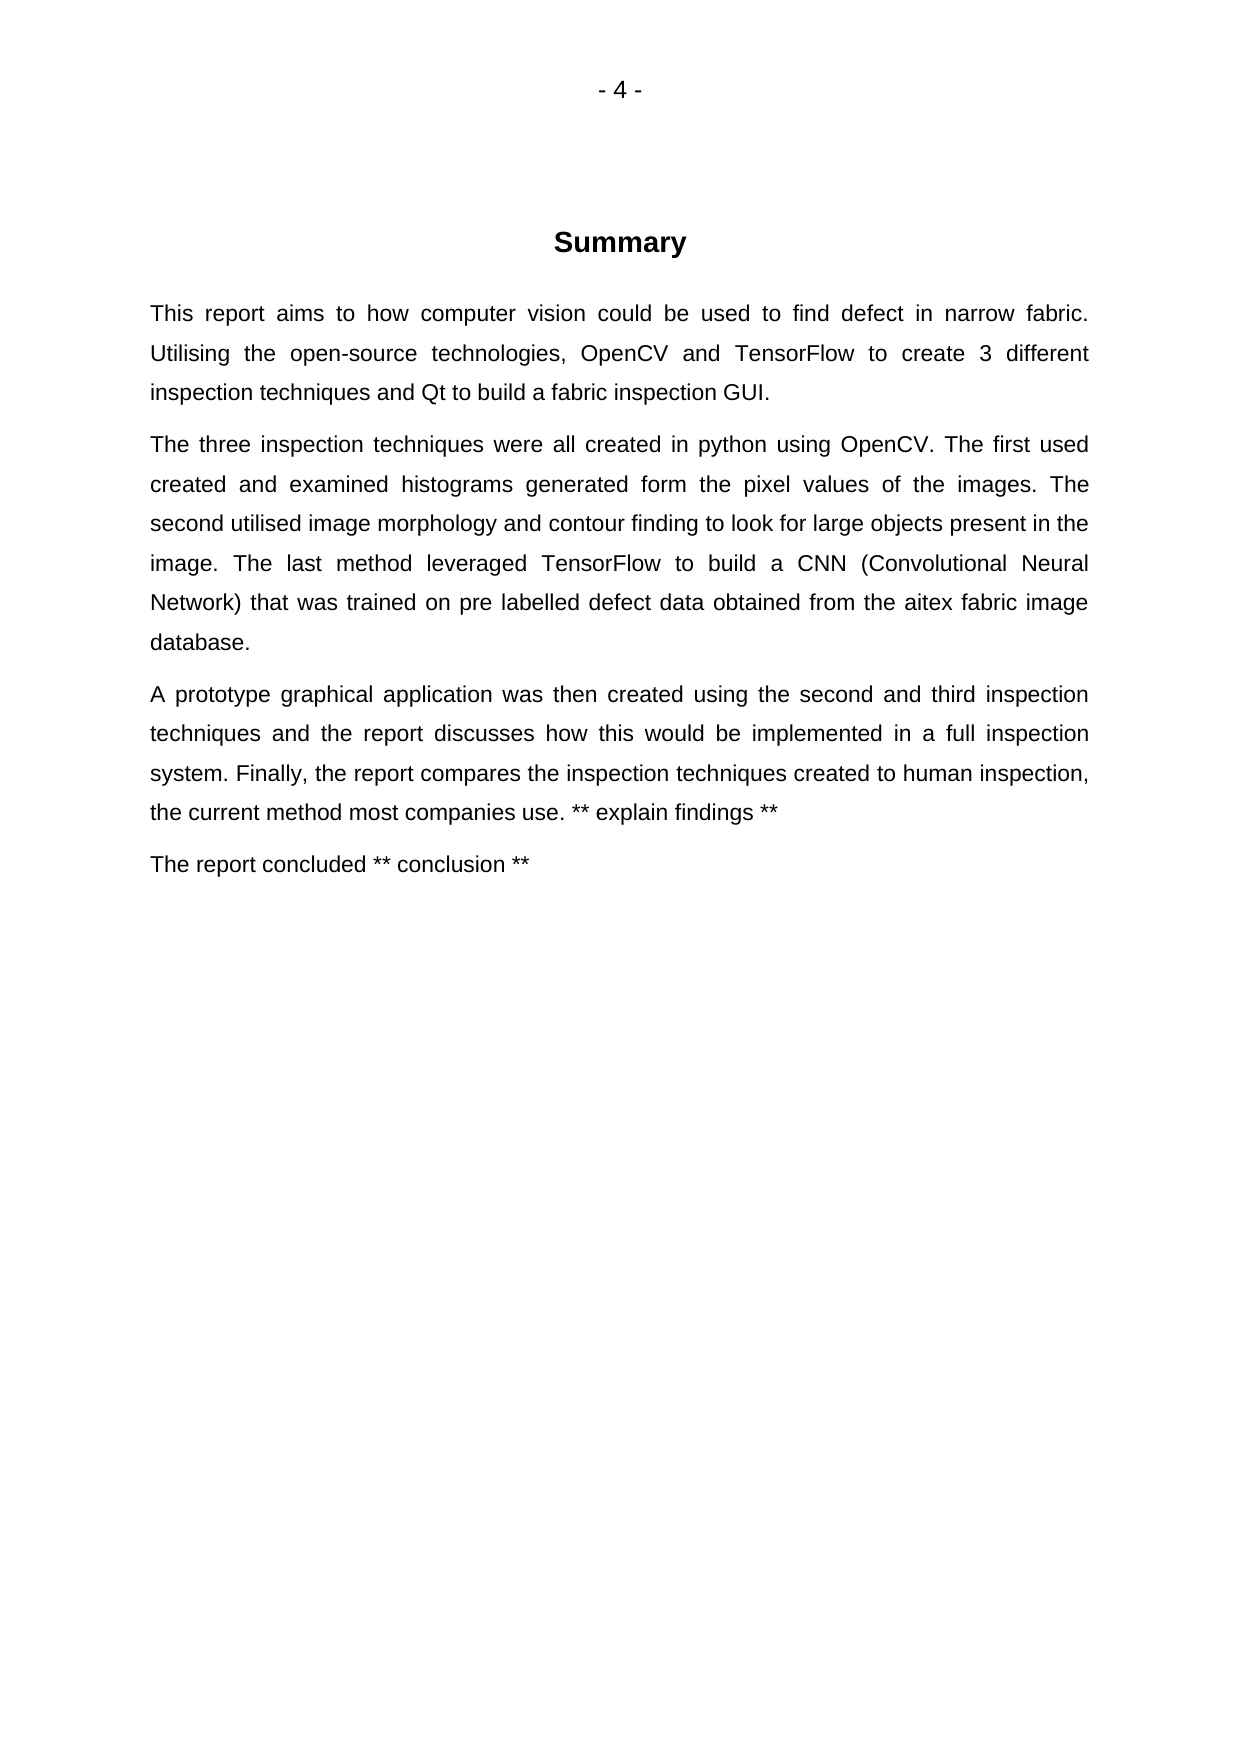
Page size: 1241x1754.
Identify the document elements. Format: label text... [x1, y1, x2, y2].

text A prototype graphical application was then created using the second and third inspection techniques and the report discusses how this would be implemented in a full inspection system. Finally, the report compares the inspection techniques created to human inspection, the current method most companies use. ** explain findings ** [150, 681, 1090, 825]
subtitle Summary [150, 225, 1090, 258]
text The report concluded ** conclusion ** [150, 851, 1090, 877]
text The three inspection techniques were all created in python using OpenCV. The first used created and examined histograms generated form the pixel values of the images. The second utilised image morphology and contour finding to look for large objects present in the image. The last method leveraged TensorFlow to build a CNN (Convolutional Neural Network) that was trained on pre labelled defect data obtained from the aitex fabric image database. [150, 431, 1090, 655]
text This report aims to how computer vision could be used to find defect in narrow fabric. Utilising the open-source technologies, OpenCV and TensorFlow to create 3 different inspection techniques and Qt to build a fabric inspection GUI. [150, 300, 1090, 406]
